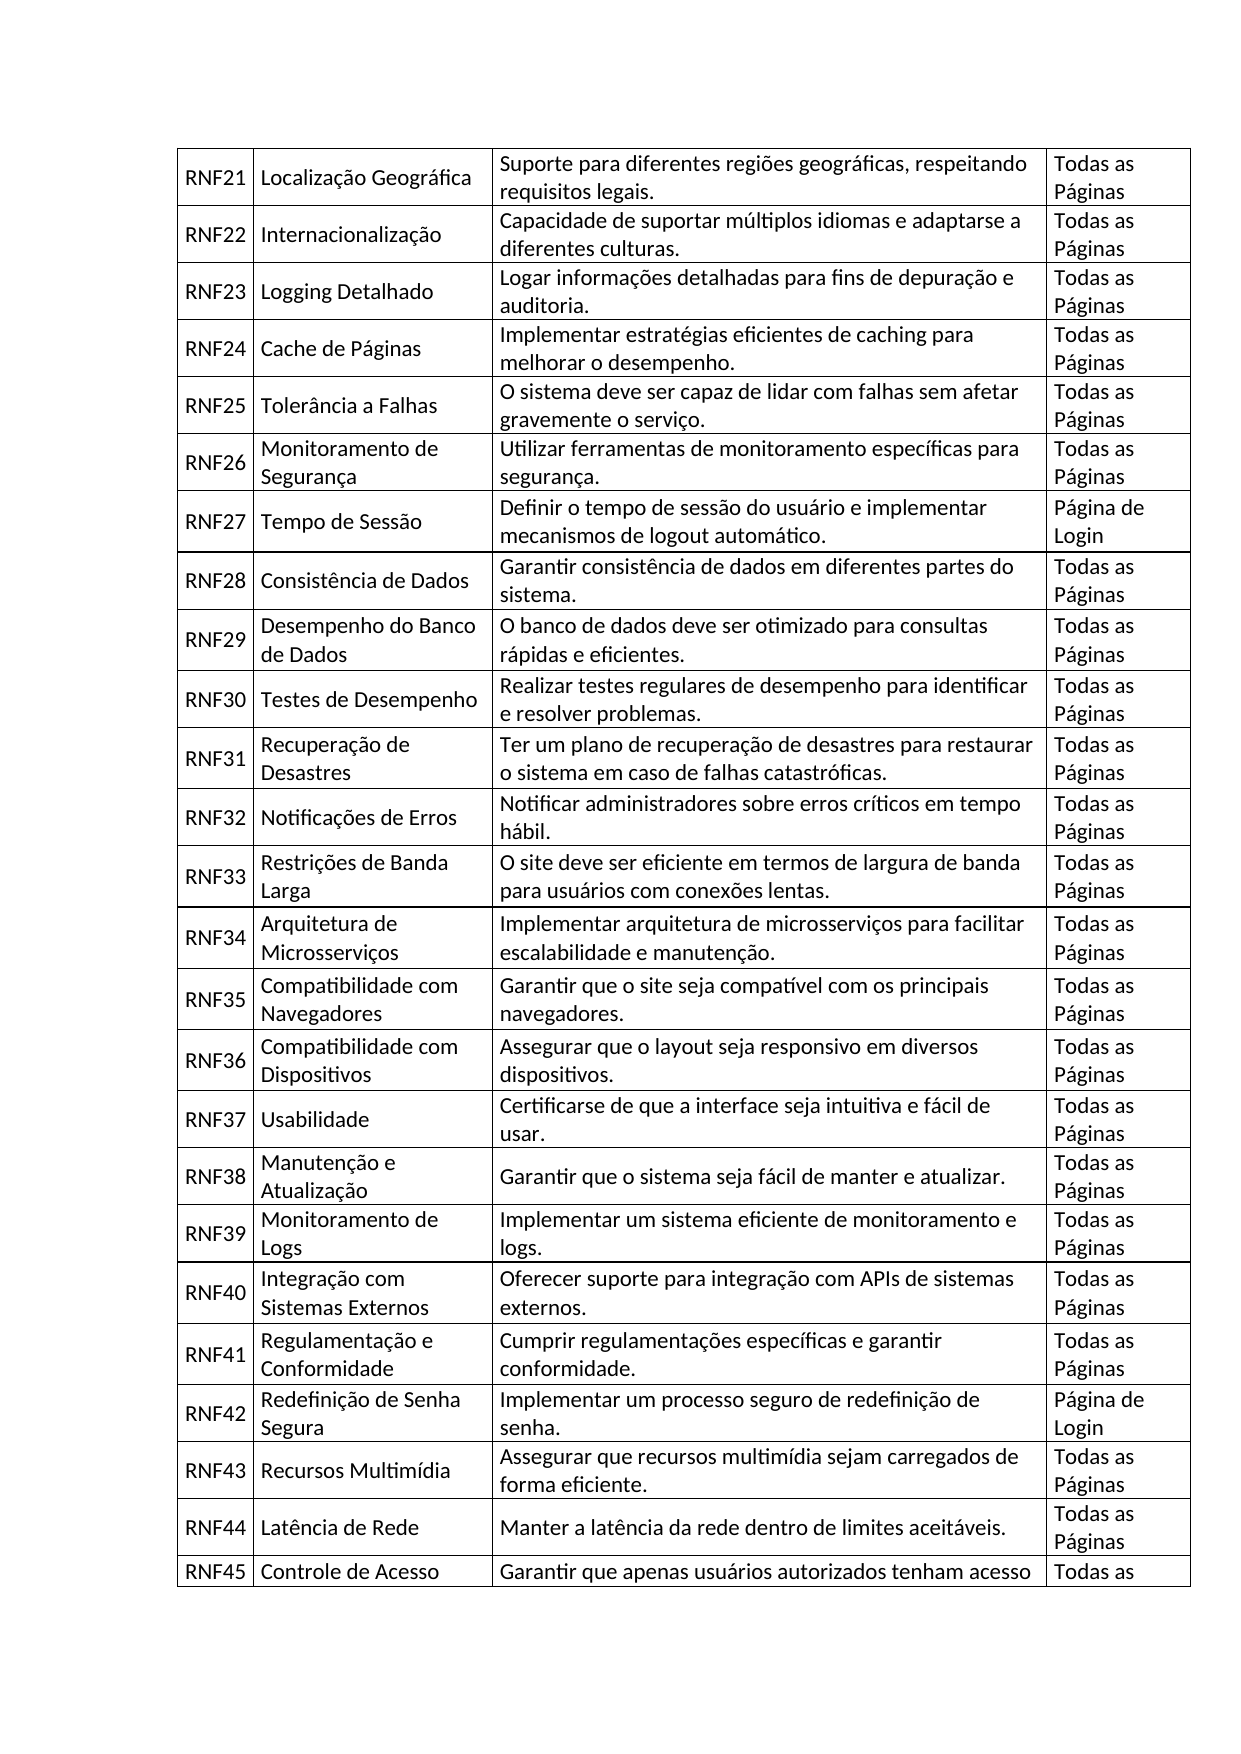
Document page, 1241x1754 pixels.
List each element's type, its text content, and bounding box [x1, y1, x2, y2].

table_cell Todas as Páginas [1047, 671, 1190, 727]
table_cell RNF43 [178, 1442, 253, 1498]
table_cell Todas as Páginas [1047, 728, 1190, 788]
table_cell Oferecer suporte para integração com APIs de sistemas externos. [493, 1263, 1046, 1323]
table_cell Todas as Páginas [1047, 789, 1190, 845]
table_cell Todas as Páginas [1047, 320, 1190, 376]
table_cell Internacionalização [254, 206, 492, 262]
table_cell Notificações de Erros [254, 789, 492, 845]
table_cell RNF35 [178, 969, 253, 1029]
table_cell Todas as Páginas [1047, 1324, 1190, 1384]
table_cell Todas as Páginas [1047, 377, 1190, 433]
table_cell Implementar estratégias eficientes de caching para melhorar o desempenho. [493, 320, 1046, 376]
table_cell Todas as Páginas [1047, 1556, 1190, 1586]
table_cell O sistema deve ser capaz de lidar com falhas sem afetar gravemente o serviço. [493, 377, 1046, 433]
table_cell Tolerância a Falhas [254, 377, 492, 433]
table_cell Todas as Páginas [1047, 610, 1190, 670]
table_cell Todas as Páginas [1047, 553, 1190, 608]
table_cell RNF32 [178, 789, 253, 845]
table_cell RNF33 [178, 846, 253, 906]
table_cell O banco de dados deve ser otimizado para consultas rápidas e eficientes. [493, 610, 1046, 670]
table_cell RNF45 [178, 1556, 253, 1586]
table_cell Todas as Páginas [1047, 149, 1190, 205]
table_cell Capacidade de suportar múltiplos idiomas e adaptarse a diferentes culturas. [493, 206, 1046, 262]
table_cell Compatibilidade com Dispositivos [254, 1030, 492, 1090]
table_cell Cache de Páginas [254, 320, 492, 376]
table_cell Recuperação de Desastres [254, 728, 492, 788]
table_cell Garantir que o site seja compatível com os principais navegadores. [493, 969, 1046, 1029]
table_cell Monitoramento de Logs [254, 1205, 492, 1261]
table_cell Todas as Páginas [1047, 1148, 1190, 1204]
table_cell Consistência de Dados [254, 553, 492, 608]
table_cell Logar informações detalhadas para fins de depuração e auditoria. [493, 263, 1046, 319]
table_cell Todas as Páginas [1047, 969, 1190, 1029]
table_cell Todas as Páginas [1047, 1263, 1190, 1323]
table_cell RNF24 [178, 320, 253, 376]
table_cell Todas as Páginas [1047, 1030, 1190, 1090]
table_cell Latência de Rede [254, 1499, 492, 1555]
table_cell RNF42 [178, 1385, 253, 1441]
table_cell Certificarse de que a interface seja intuitiva e fácil de usar. [493, 1091, 1046, 1147]
table_cell Assegurar que recursos multimídia sejam carregados de forma eficiente. [493, 1442, 1046, 1498]
table_cell Ter um plano de recuperação de desastres para restaurar o sistema em caso de falhas catastróficas. [493, 728, 1046, 788]
table_cell Usabilidade [254, 1091, 492, 1147]
table_cell Controle de Acesso [254, 1556, 492, 1586]
table_cell Todas as Páginas [1047, 846, 1190, 906]
table_cell Todas as Páginas [1047, 263, 1190, 319]
table_cell RNF38 [178, 1148, 253, 1204]
table_cell Cumprir regulamentações específicas e garantir conformidade. [493, 1324, 1046, 1384]
table_cell Implementar um sistema eficiente de monitoramento e logs. [493, 1205, 1046, 1261]
table_cell RNF44 [178, 1499, 253, 1555]
table_cell Integração com Sistemas Externos [254, 1263, 492, 1323]
table_cell Recursos Multimídia [254, 1442, 492, 1498]
table_cell Regulamentação e Conformidade [254, 1324, 492, 1384]
table_cell Manter a latência da rede dentro de limites aceitáveis. [493, 1499, 1046, 1555]
table_cell RNF40 [178, 1263, 253, 1323]
table_cell O site deve ser eficiente em termos de largura de banda para usuários com conexões lentas. [493, 846, 1046, 906]
table_cell Monitoramento de Segurança [254, 434, 492, 490]
table_cell RNF39 [178, 1205, 253, 1261]
table_cell RNF25 [178, 377, 253, 433]
table_cell Todas as Páginas [1047, 908, 1190, 968]
table_cell RNF29 [178, 610, 253, 670]
table_cell Todas as Páginas [1047, 1499, 1190, 1555]
table_cell Garantir que o sistema seja fácil de manter e atualizar. [493, 1148, 1046, 1204]
table_cell Notificar administradores sobre erros críticos em tempo hábil. [493, 789, 1046, 845]
table_cell Realizar testes regulares de desempenho para identificar e resolver problemas. [493, 671, 1046, 727]
table_cell RNF36 [178, 1030, 253, 1090]
table_cell Compatibilidade com Navegadores [254, 969, 492, 1029]
table_cell Manutenção e Atualização [254, 1148, 492, 1204]
table_cell RNF23 [178, 263, 253, 319]
table_cell Logging Detalhado [254, 263, 492, 319]
table_cell Página de Login [1047, 1385, 1190, 1441]
table_cell RNF26 [178, 434, 253, 490]
table_cell Implementar um processo seguro de redefinição de senha. [493, 1385, 1046, 1441]
table_cell RNF27 [178, 491, 253, 551]
table_cell Utilizar ferramentas de monitoramento específicas para segurança. [493, 434, 1046, 490]
table_cell RNF31 [178, 728, 253, 788]
table_cell Tempo de Sessão [254, 491, 492, 551]
table_cell Assegurar que o layout seja responsivo em diversos dispositivos. [493, 1030, 1046, 1090]
table_cell Todas as Páginas [1047, 1442, 1190, 1498]
table_cell Implementar arquitetura de microsserviços para facilitar escalabilidade e manutenção. [493, 908, 1046, 968]
table_cell Todas as Páginas [1047, 434, 1190, 490]
table_cell Localização Geográfica [254, 149, 492, 205]
table_cell RNF28 [178, 553, 253, 608]
table_cell RNF34 [178, 908, 253, 968]
table_cell RNF41 [178, 1324, 253, 1384]
table_cell Desempenho do Banco de Dados [254, 610, 492, 670]
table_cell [493, 1556, 1046, 1586]
table_cell Todas as Páginas [1047, 206, 1190, 262]
table_cell Redefinição de Senha Segura [254, 1385, 492, 1441]
table_cell RNF30 [178, 671, 253, 727]
table_cell RNF37 [178, 1091, 253, 1147]
table_cell Todas as Páginas [1047, 1205, 1190, 1261]
table_cell Restrições de Banda Larga [254, 846, 492, 906]
table_cell RNF22 [178, 206, 253, 262]
table_cell RNF21 [178, 149, 253, 205]
table_cell Garantir consistência de dados em diferentes partes do sistema. [493, 553, 1046, 608]
table_cell Testes de Desempenho [254, 671, 492, 727]
table_cell Definir o tempo de sessão do usuário e implementar mecanismos de logout automático. [493, 491, 1046, 551]
table_cell Todas as Páginas [1047, 1091, 1190, 1147]
table_cell Arquitetura de Microsserviços [254, 908, 492, 968]
table_cell Suporte para diferentes regiões geográficas, respeitando requisitos legais. [493, 149, 1046, 205]
table_cell Página de Login [1047, 491, 1190, 551]
